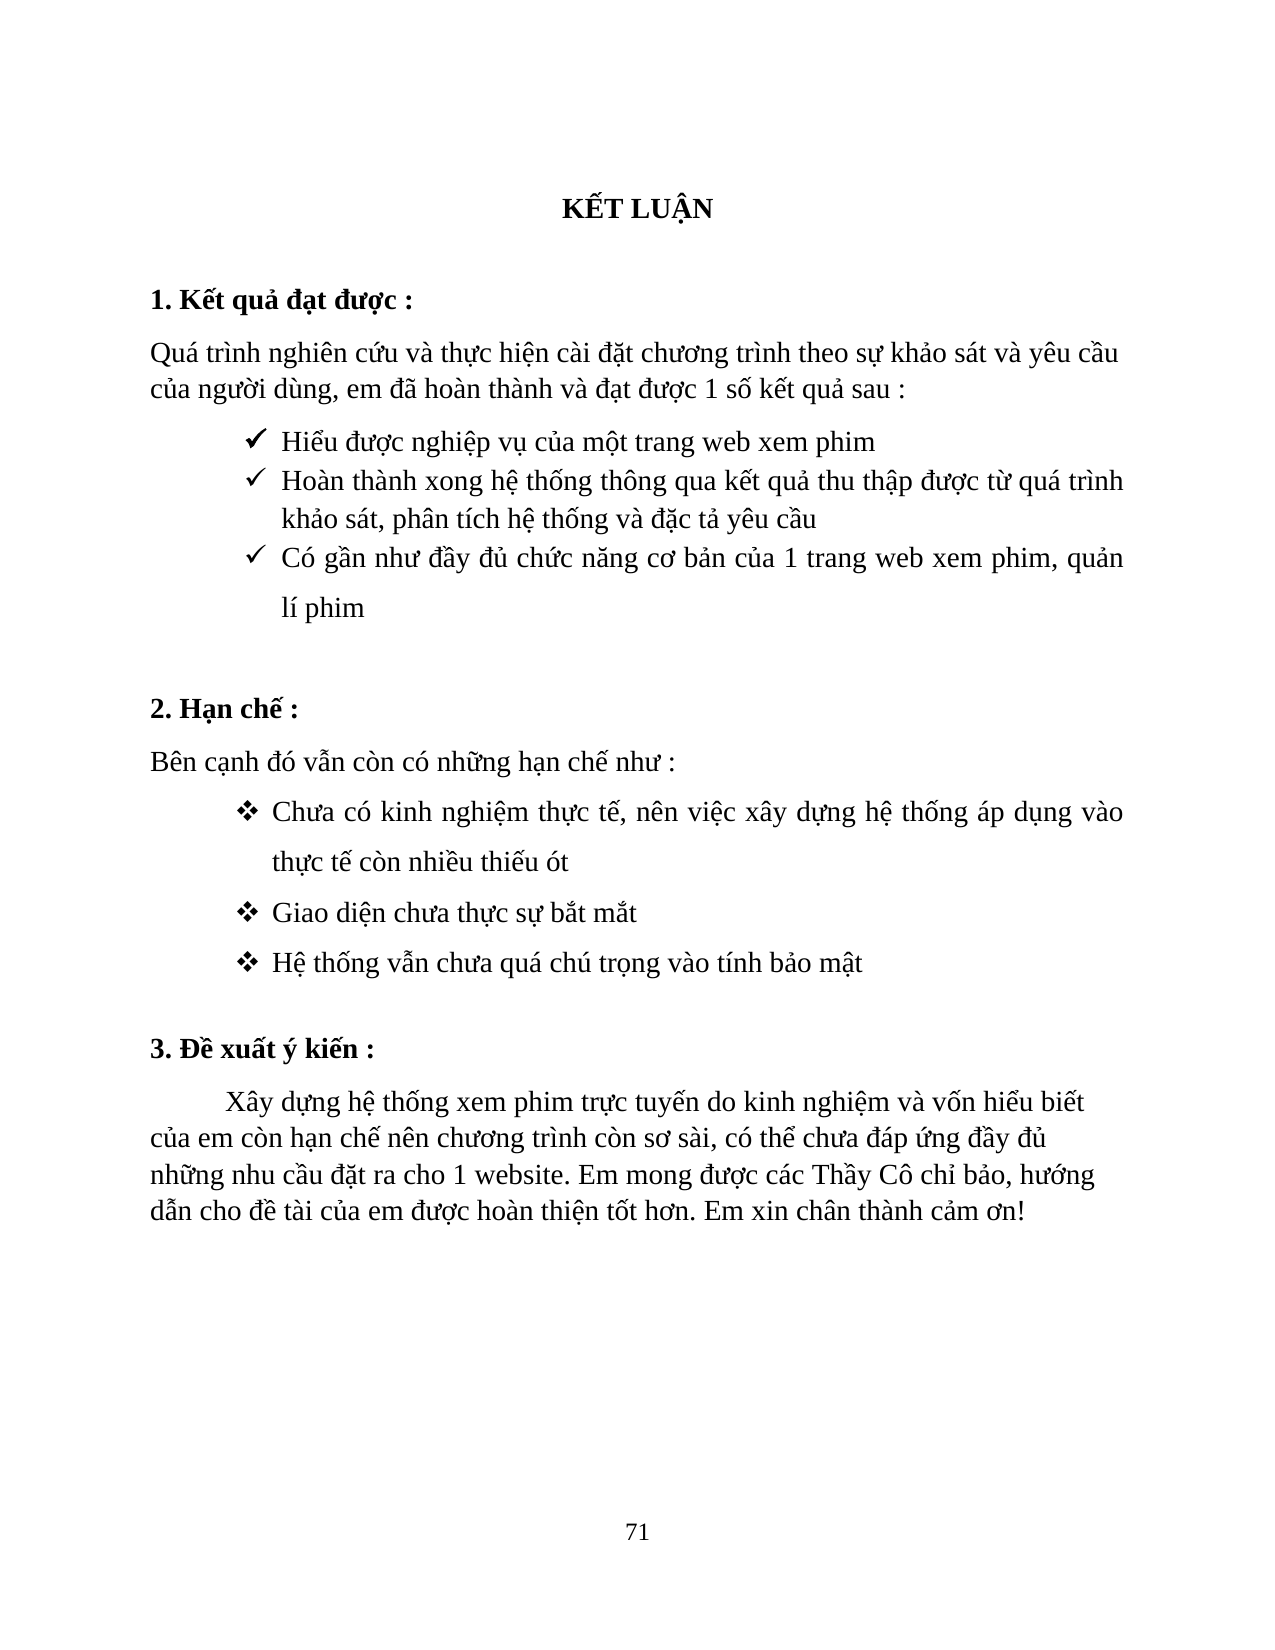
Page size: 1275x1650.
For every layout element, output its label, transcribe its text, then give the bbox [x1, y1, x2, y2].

text Bên cạnh đó vẫn còn có những hạn chế như : [150, 744, 1125, 777]
list Chưa có kinh nghiệm thực tế, nên việc xây dựng hệ thống áp dụng vào thực tế còn nhiều thiếu ót [234, 794, 1125, 878]
list Hệ thống vẫn chưa quá chú trọng vào tính bảo mật [234, 945, 1125, 979]
text Xây dựng hệ thống xem phim trực tuyến do kinh nghiệm và vốn hiểu biết của em còn hạn chế nên chương trình còn sơ sài, có thể chưa đáp ứng đầy đủ những nhu cầu đặt ra cho 1 website. Em mong được các Thầy Cô chỉ bảo, hướng dẫn cho đề tài của em được hoàn thiện tốt hơn. Em xin chân thành cảm ơn! [150, 1084, 1125, 1226]
text 1. Kết quả đạt được : [150, 282, 1125, 316]
text Quá trình nghiên cứu và thực hiện cài đặt chương trình theo sự khảo sát và yêu cầu của người dùng, em đã hoàn thành và đạt được 1 số kết quả sau : [150, 335, 1125, 405]
text 2. Hạn chế : [150, 691, 1125, 724]
list Có gần như đầy đủ chức năng cơ bản của 1 trang web xem phim, quản lí phim [244, 540, 1125, 624]
list Hiểu được nghiệp vụ của một trang web xem phim [244, 424, 1125, 458]
text 3. Đề xuất ý kiến : [150, 1032, 1125, 1065]
subtitle KẾT LUẬN [150, 192, 1125, 225]
list Hoàn thành xong hệ thống thông qua kết quả thu thập được từ quá trình khảo sát, phân tích hệ thống và đặc tả yêu cầu [244, 463, 1125, 535]
list Giao diện chưa thực sự bắt mắt [234, 895, 1125, 928]
